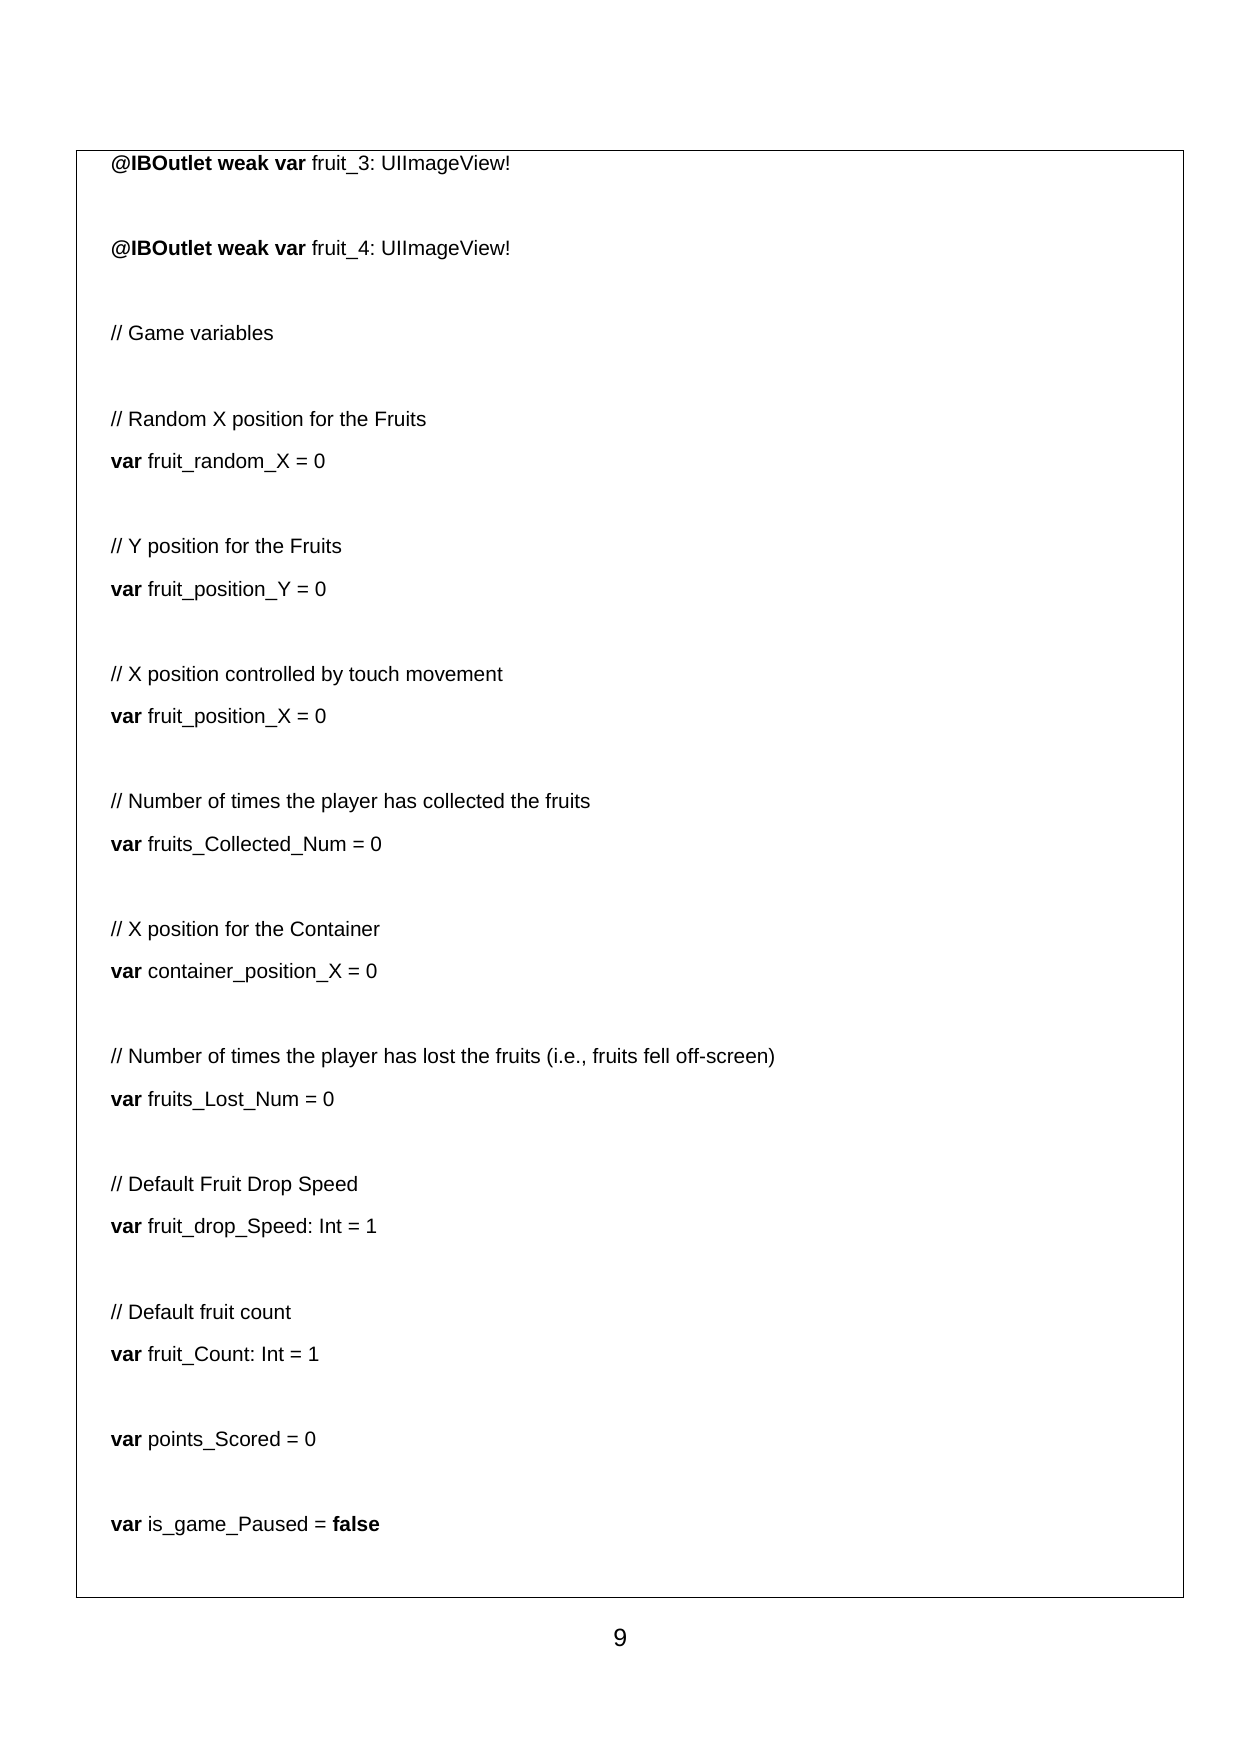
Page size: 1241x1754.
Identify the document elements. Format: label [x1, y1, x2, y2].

table_header [77, 151, 1183, 1597]
